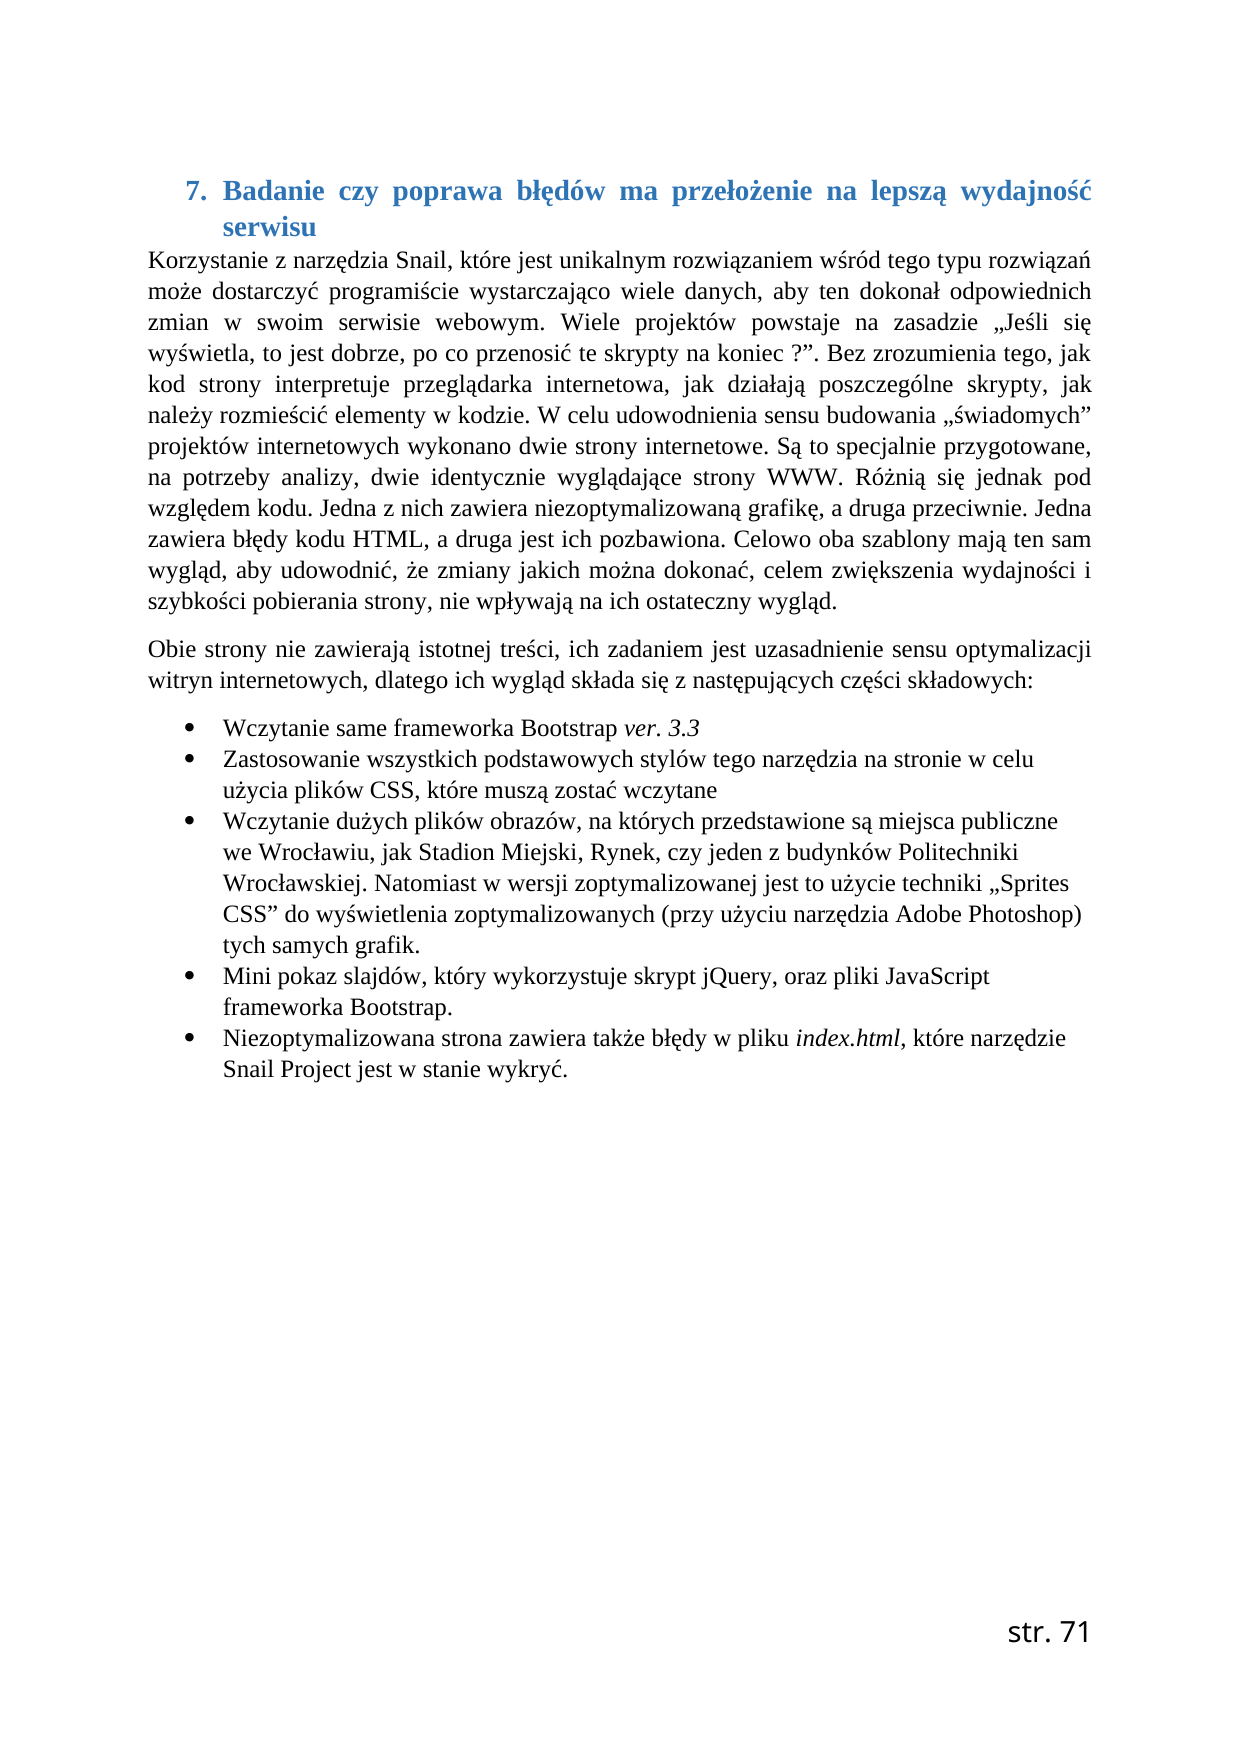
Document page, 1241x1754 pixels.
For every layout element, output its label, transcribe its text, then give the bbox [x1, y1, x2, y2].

list Mini pokaz slajdów, który wykorzystuje skrypt jQuery, oraz pliki JavaScript frameworka Bootstrap. [185, 961, 1093, 1021]
text Korzystanie z narzędzia Snail, które jest unikalnym rozwiązaniem wśród tego typu rozwiązań może dostarczyć programiście wystarczająco wiele danych, aby ten dokonał odpowiednich zmian w swoim serwisie webowym. Wiele projektów powstaje na zasadzie „Jeśli się wyświetla, to jest dobrze, po co przenosić te skrypty na koniec ?”. Bez zrozumienia tego, jak kod strony interpretuje przeglądarka internetowa, jak działają poszczególne skrypty, jak należy rozmieścić elementy w kodzie. W celu udowodnienia sensu budowania „świadomych” projektów internetowych wykonano dwie strony internetowe. Są to specjalnie przygotowane, na potrzeby analizy, dwie identycznie wyglądające strony WWW. Różnią się jednak pod względem kodu. Jedna z nich zawiera niezoptymalizowaną grafikę, a druga przeciwnie. Jedna zawiera błędy kodu HTML, a druga jest ich pozbawiona. Celowo oba szablony mają ten sam wygląd, aby udowodnić, że zmiany jakich można dokonać, celem zwiększenia wydajności i szybkości pobierania strony, nie wpływają na ich ostateczny wygląd. [148, 245, 1093, 615]
list Niezoptymalizowana strona zawiera także błędy w pliku index.html, które narzędzie Snail Project jest w stanie wykryć. [185, 1023, 1093, 1083]
text Obie strony nie zawierają istotnej treści, ich zadaniem jest uzasadnienie sensu optymalizacji witryn internetowych, dlatego ich wygląd składa się z następujących części składowych: [148, 634, 1093, 694]
subtitle Badanie czy poprawa błędów ma przełożenie na lepszą wydajność serwisu [185, 173, 1093, 242]
list Zastosowanie wszystkich podstawowych stylów tego narzędzia na stronie w celu użycia plików CSS, które muszą zostać wczytane [185, 744, 1093, 804]
list Wczytanie same frameworka Bootstrap ver. 3.3 [185, 713, 1093, 742]
list Wczytanie dużych plików obrazów, na których przedstawione są miejsca publiczne we Wrocławiu, jak Stadion Miejski, Rynek, czy jeden z budynków Politechniki Wrocławskiej. Natomiast w wersji zoptymalizowanej jest to użycie techniki „Sprites CSS” do wyświetlenia zoptymalizowanych (przy użyciu narzędzia Adobe Photoshop) tych samych grafik. [185, 806, 1093, 959]
